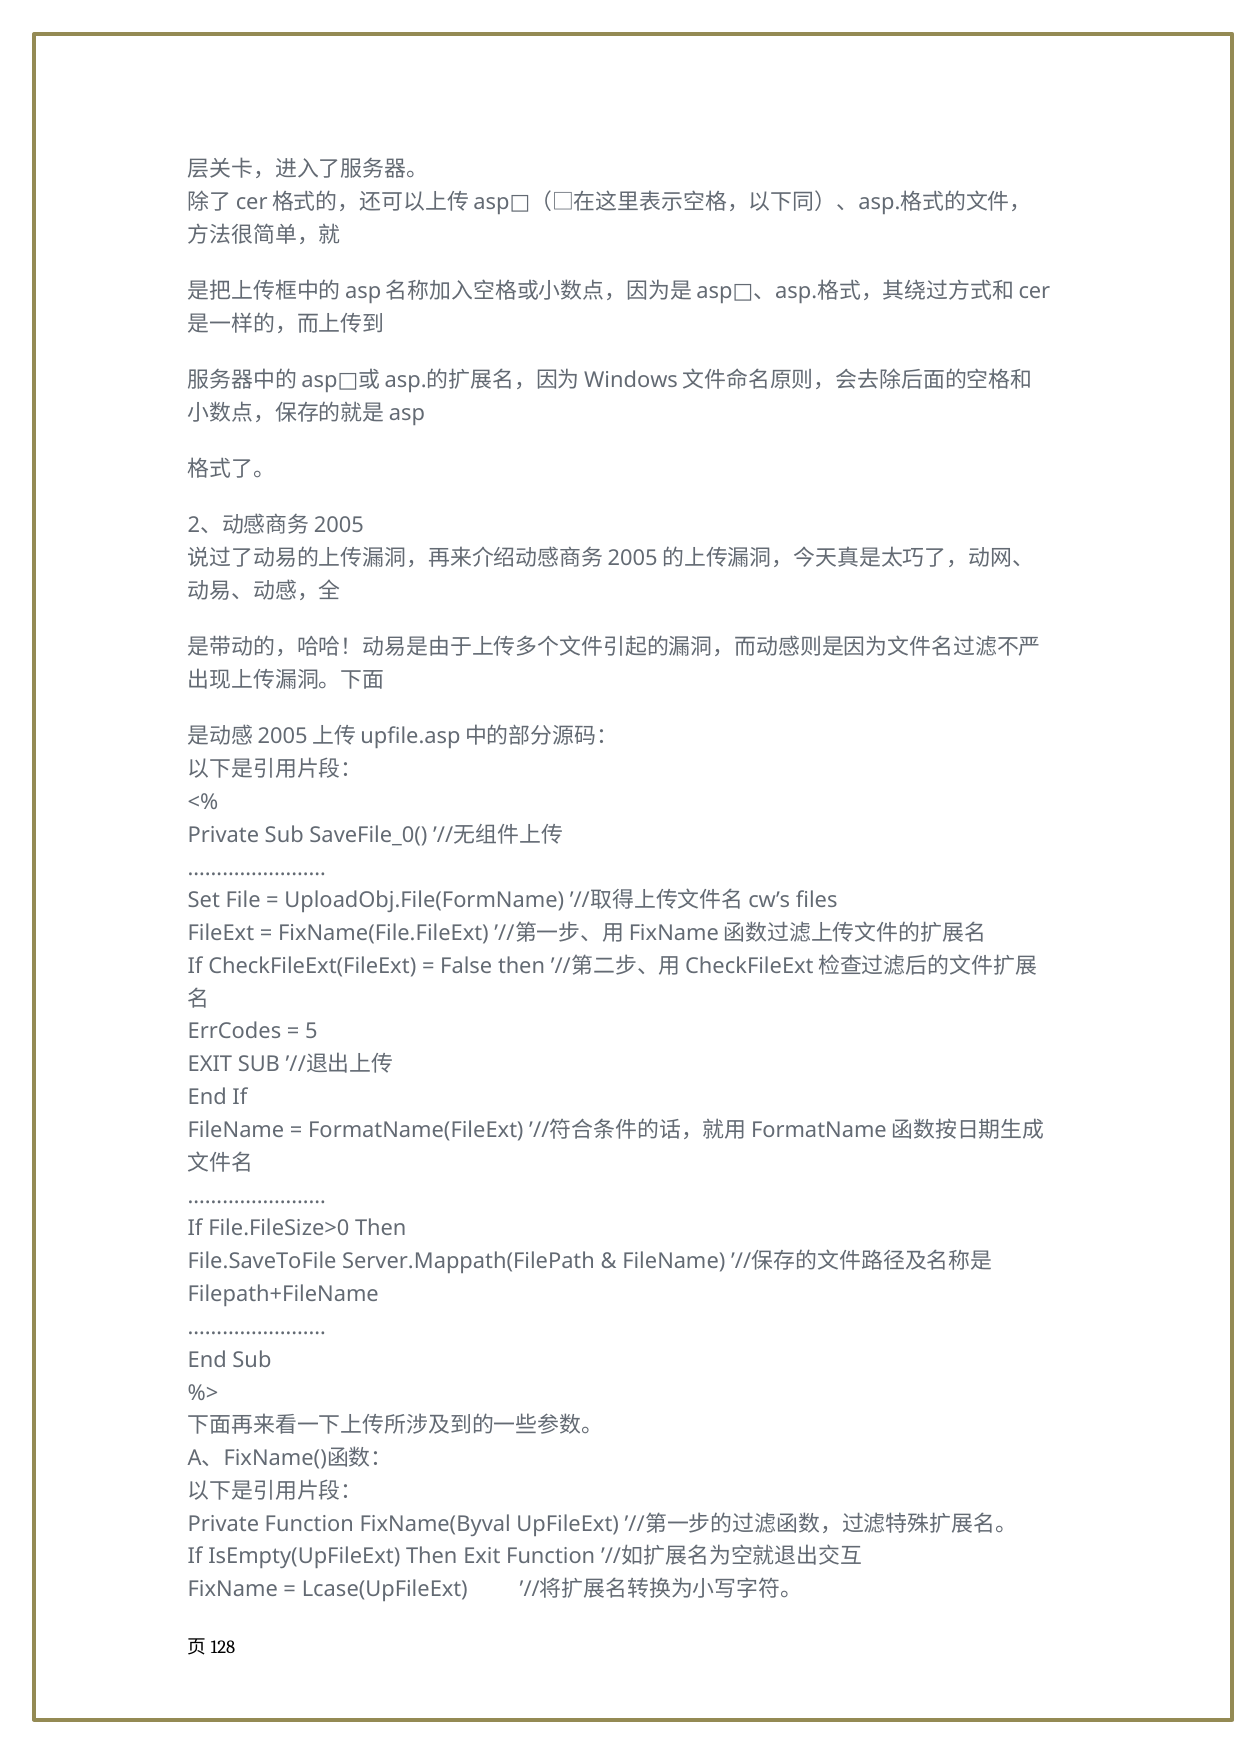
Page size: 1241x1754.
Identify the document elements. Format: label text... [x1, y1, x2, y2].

text 层关卡，进入了服务器。 除了cer格式的，还可以上传asp□（□在这里表示空格，以下同）、asp.格式的文件，方法很简单，就 [187, 150, 1053, 248]
text 服务器中的asp□或asp.的扩展名，因为Windows文件命名原则，会去除后面的空格和小数点，保存的就是asp [187, 361, 1053, 427]
text 是带动的，哈哈！动易是由于上传多个文件引起的漏洞，而动感则是因为文件名过滤不严出现上传漏洞。下面 [187, 628, 1053, 694]
text 格式了。 [187, 450, 1053, 483]
text 是把上传框中的asp名称加入空格或小数点，因为是asp□、asp.格式，其绕过方式和cer是一样的，而上传到 [187, 272, 1053, 337]
text 2、动感商务2005 说过了动易的上传漏洞，再来介绍动感商务2005的上传漏洞，今天真是太巧了，动网、动易、动感，全 [187, 506, 1053, 605]
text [187, 717, 1053, 1603]
